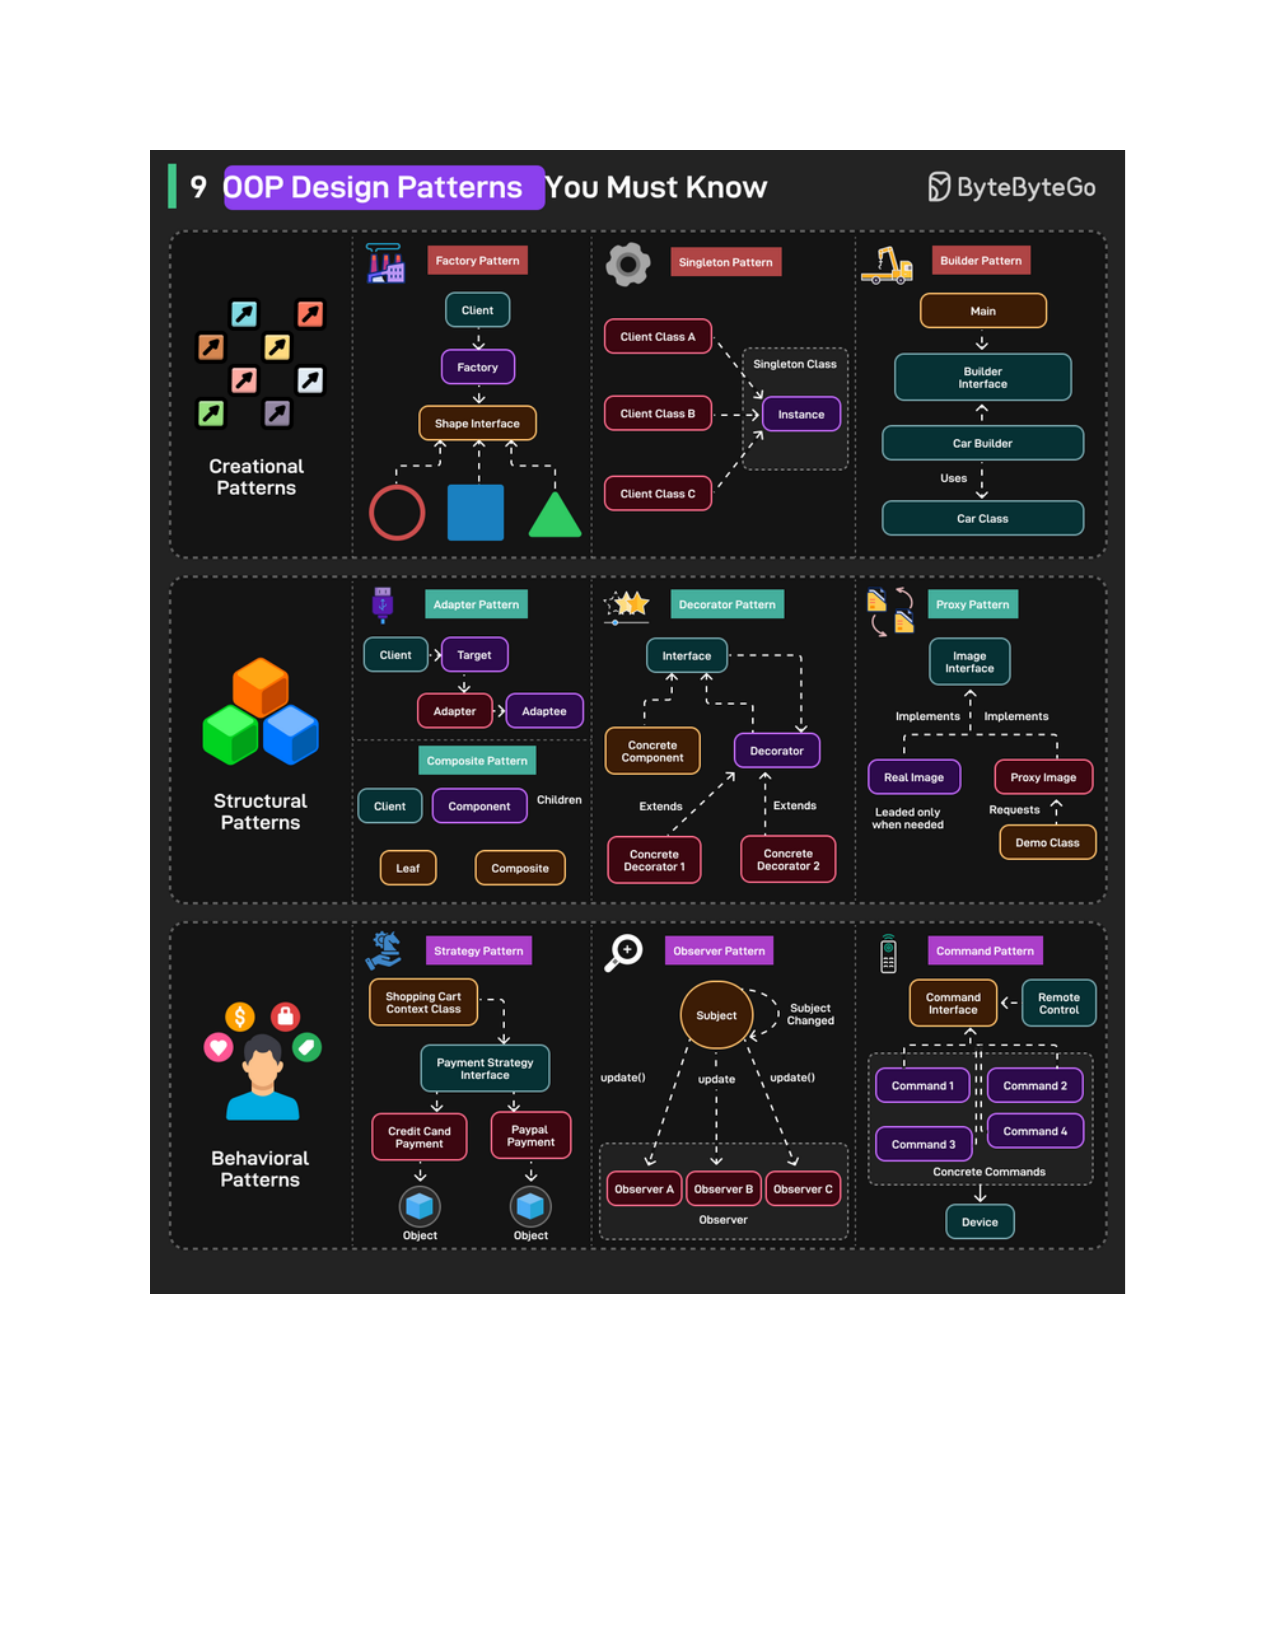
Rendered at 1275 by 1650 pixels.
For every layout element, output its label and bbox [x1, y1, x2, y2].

picture [150, 150, 1125, 1294]
